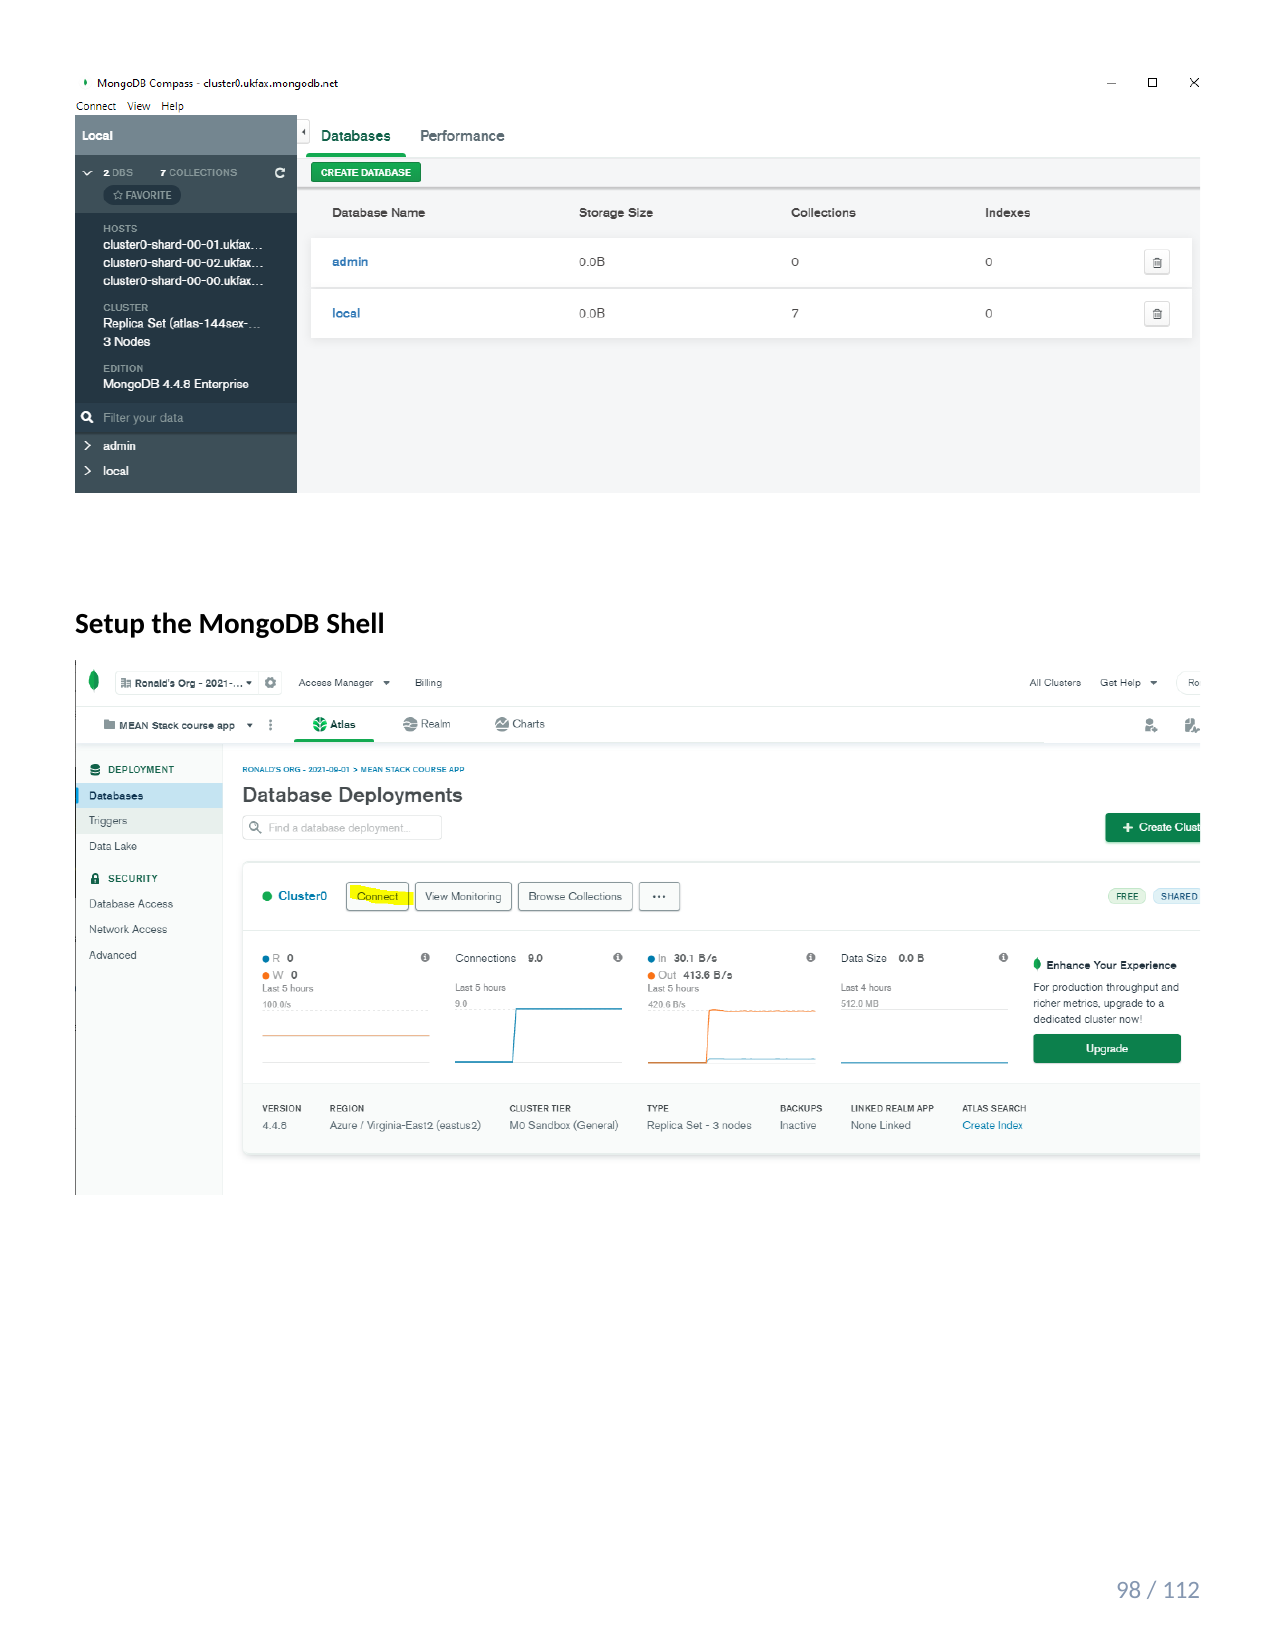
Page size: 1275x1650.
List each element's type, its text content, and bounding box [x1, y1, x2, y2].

picture [75, 75, 1200, 493]
picture [75, 660, 1200, 1195]
text Setup the MongoDB Shell [75, 605, 1200, 641]
